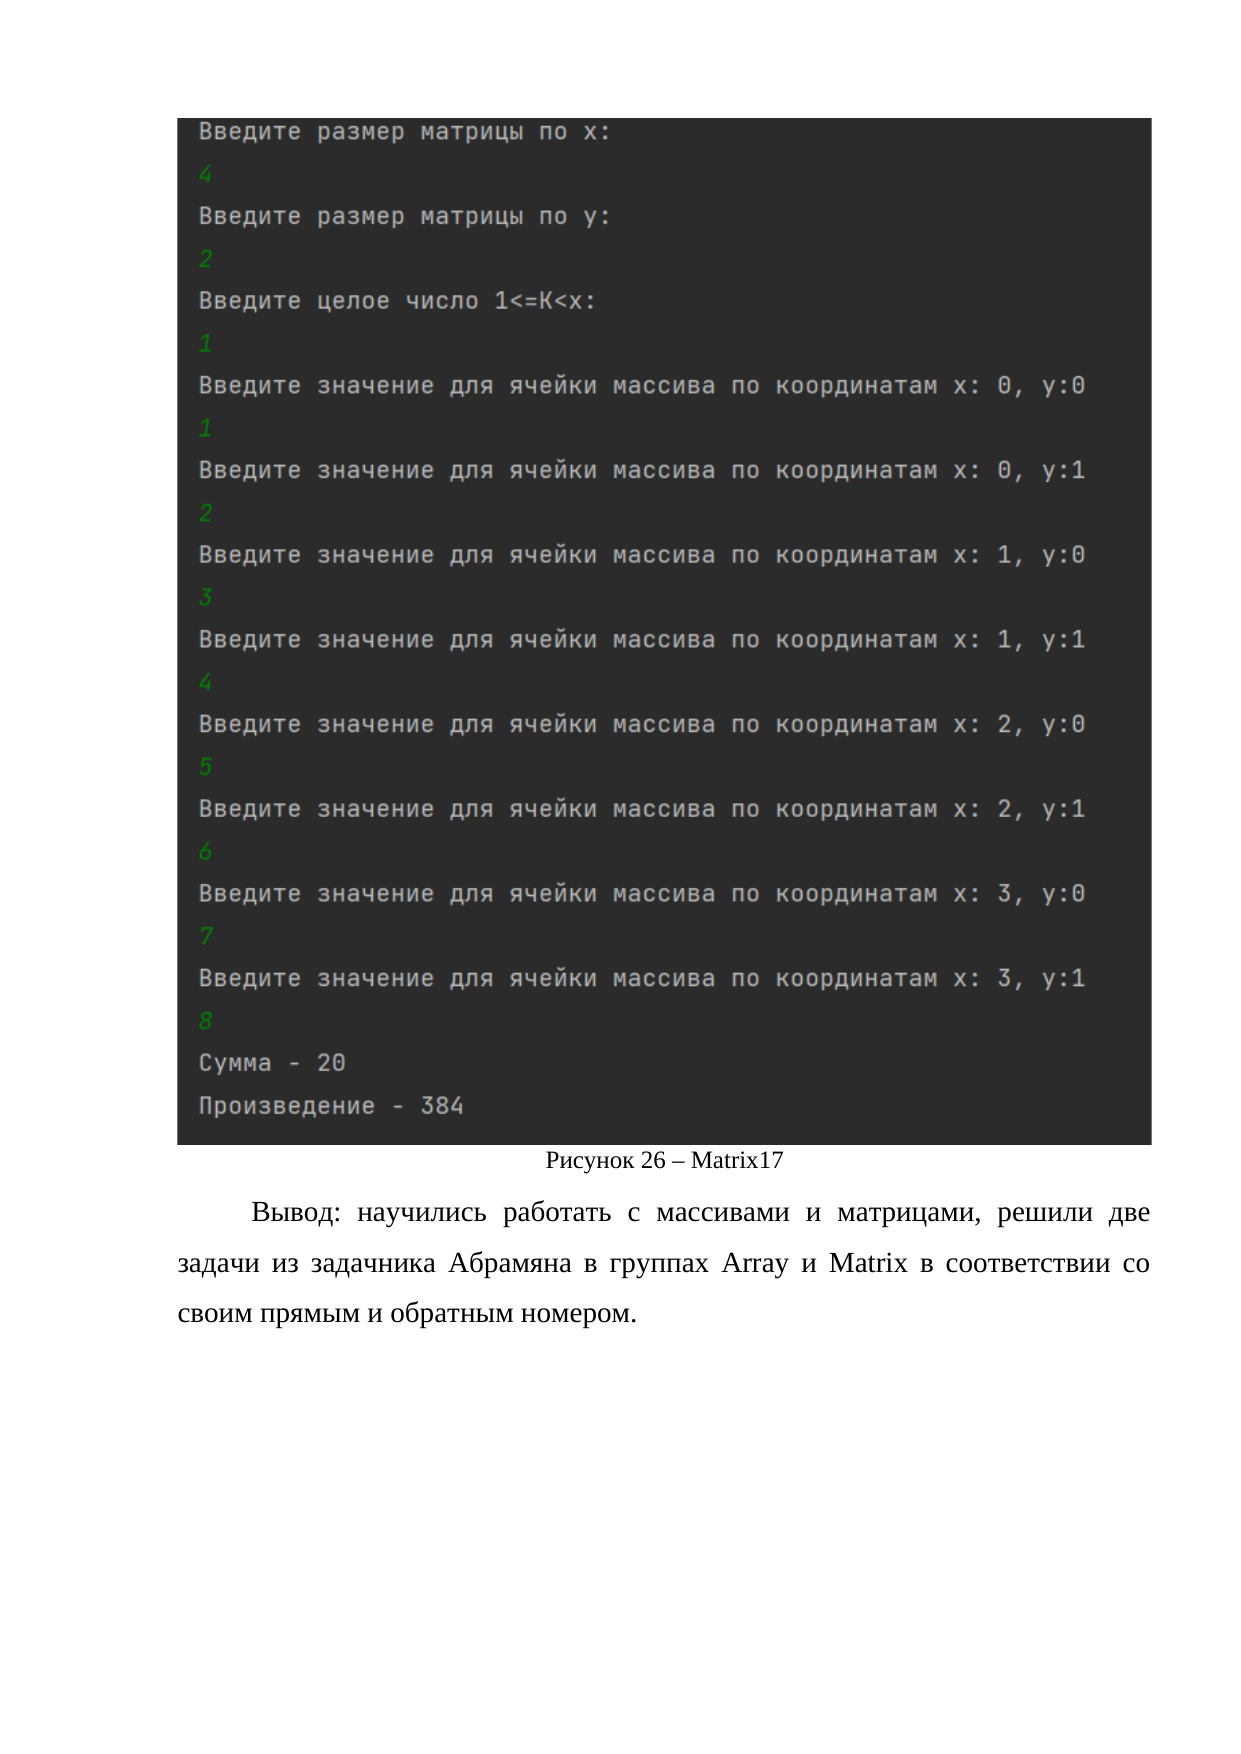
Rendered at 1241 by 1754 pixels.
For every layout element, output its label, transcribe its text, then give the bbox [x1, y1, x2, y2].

picture [177, 118, 1152, 1145]
text Вывод: научились работать с массивами и матрицами, решили две задачи из задачника Абрамяна в группах Array и Matrix в соответствии со своим прямым и обратным номером. [177, 1194, 1152, 1329]
